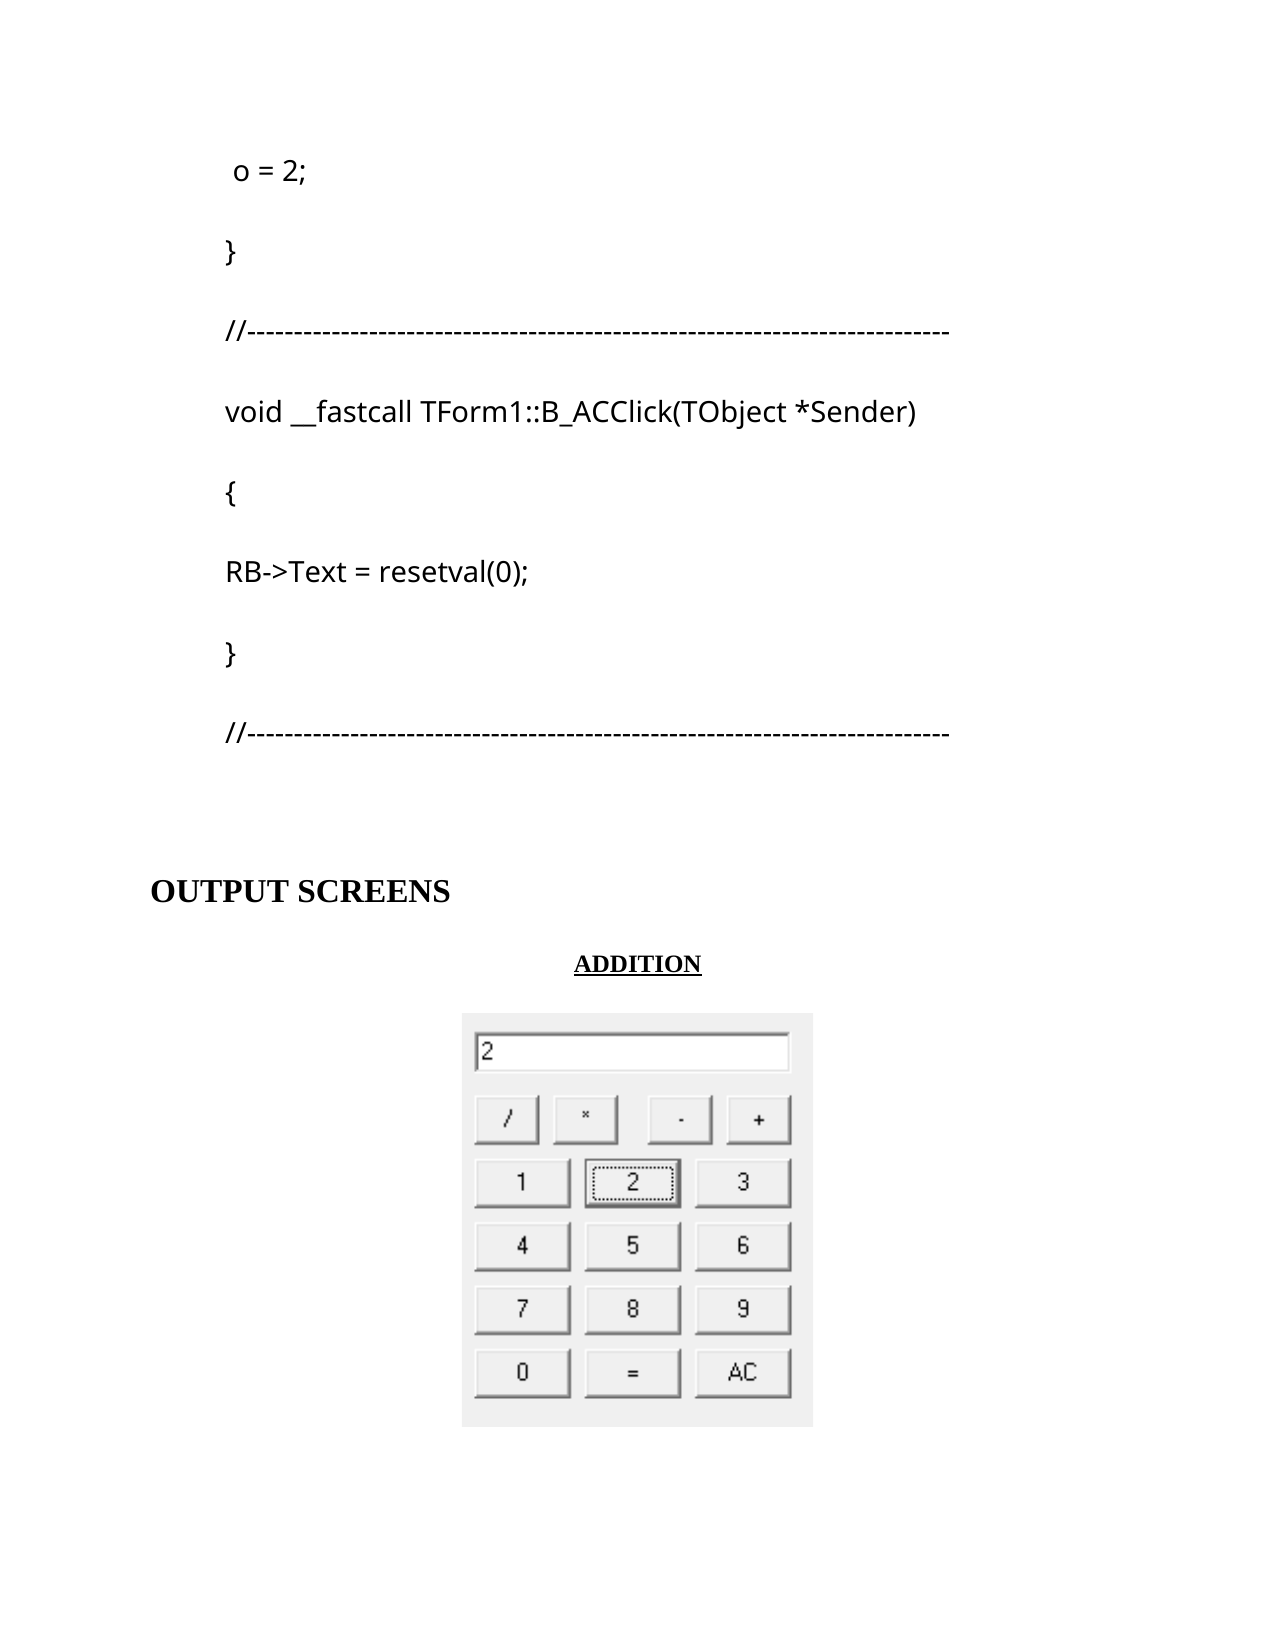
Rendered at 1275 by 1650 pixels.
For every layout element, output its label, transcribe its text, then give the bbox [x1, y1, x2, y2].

text } [225, 230, 1125, 270]
text o = 2; [225, 150, 1125, 190]
text } [225, 632, 1125, 672]
text RB->Text = resetval(0); [225, 552, 1125, 591]
text void __fastcall TForm1::B_ACClick(TObject *Sender) [225, 391, 1125, 431]
text { [225, 471, 1125, 511]
picture [461, 1013, 814, 1427]
text OUTPUT SCREENS [150, 871, 1125, 909]
text AddITION [150, 949, 1125, 978]
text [225, 311, 1125, 350]
text //--------------------------------------------------------------------------- [225, 712, 1125, 752]
